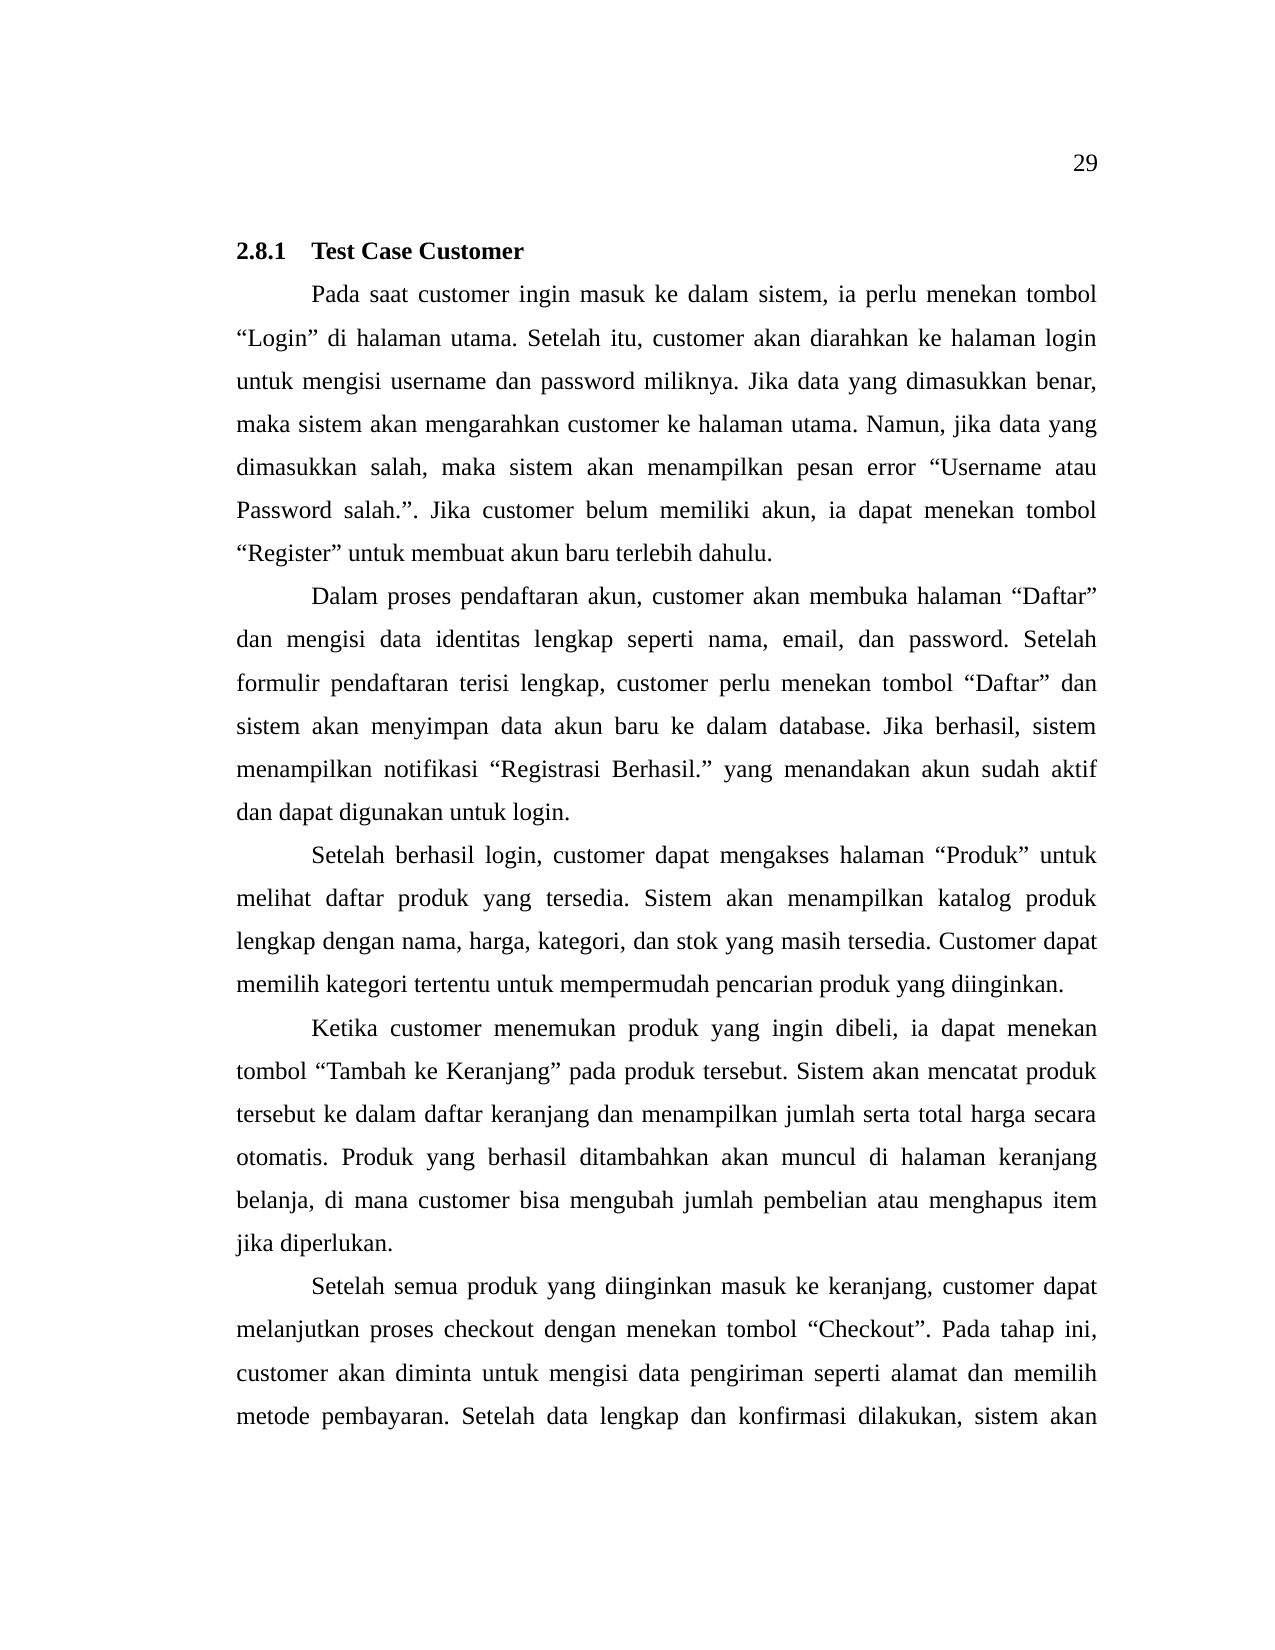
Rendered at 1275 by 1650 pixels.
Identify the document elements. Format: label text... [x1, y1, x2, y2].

text Ketika customer menemukan produk yang ingin dibeli, ia dapat menekan tombol “Tambah ke Keranjang” pada produk tersebut. Sistem akan mencatat produk tersebut ke dalam daftar keranjang dan menampilkan jumlah serta total harga secara otomatis. Produk yang berhasil ditambahkan akan muncul di halaman keranjang belanja, di mana customer bisa mengubah jumlah pembelian atau menghapus item jika diperlukan. [236, 1013, 1098, 1257]
text Dalam proses pendaftaran akun, customer akan membuka halaman “Daftar” dan mengisi data identitas lengkap seperti nama, email, dan password. Setelah formulir pendaftaran terisi lengkap, customer perlu menekan tombol “Daftar” dan sistem akan menyimpan data akun baru ke dalam database. Jika berhasil, sistem menampilkan notifikasi “Registrasi Berhasil.” yang menandakan akun sudah aktif dan dapat digunakan untuk login. [236, 581, 1098, 826]
text Pada saat customer ingin masuk ke dalam sistem, ia perlu menekan tombol “Login” di halaman utama. Setelah itu, customer akan diarahkan ke halaman login untuk mengisi username dan password miliknya. Jika data yang dimasukkan benar, maka sistem akan mengarahkan customer ke halaman utama. Namun, jika data yang dimasukkan salah, maka sistem akan menampilkan pesan error “Username atau Password salah.”. Jika customer belum memiliki akun, ia dapat menekan tombol “Register” untuk membuat akun baru terlebih dahulu. [236, 279, 1098, 567]
text 2.8.1 Test Case Customer [236, 236, 1098, 265]
text Setelah berhasil login, customer dapat mengakses halaman “Produk” untuk melihat daftar produk yang tersedia. Sistem akan menampilkan katalog produk lengkap dengan nama, harga, kategori, dan stok yang masih tersedia. Customer dapat memilih kategori tertentu untuk mempermudah pencarian produk yang diinginkan. [236, 840, 1098, 998]
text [236, 1271, 1098, 1429]
